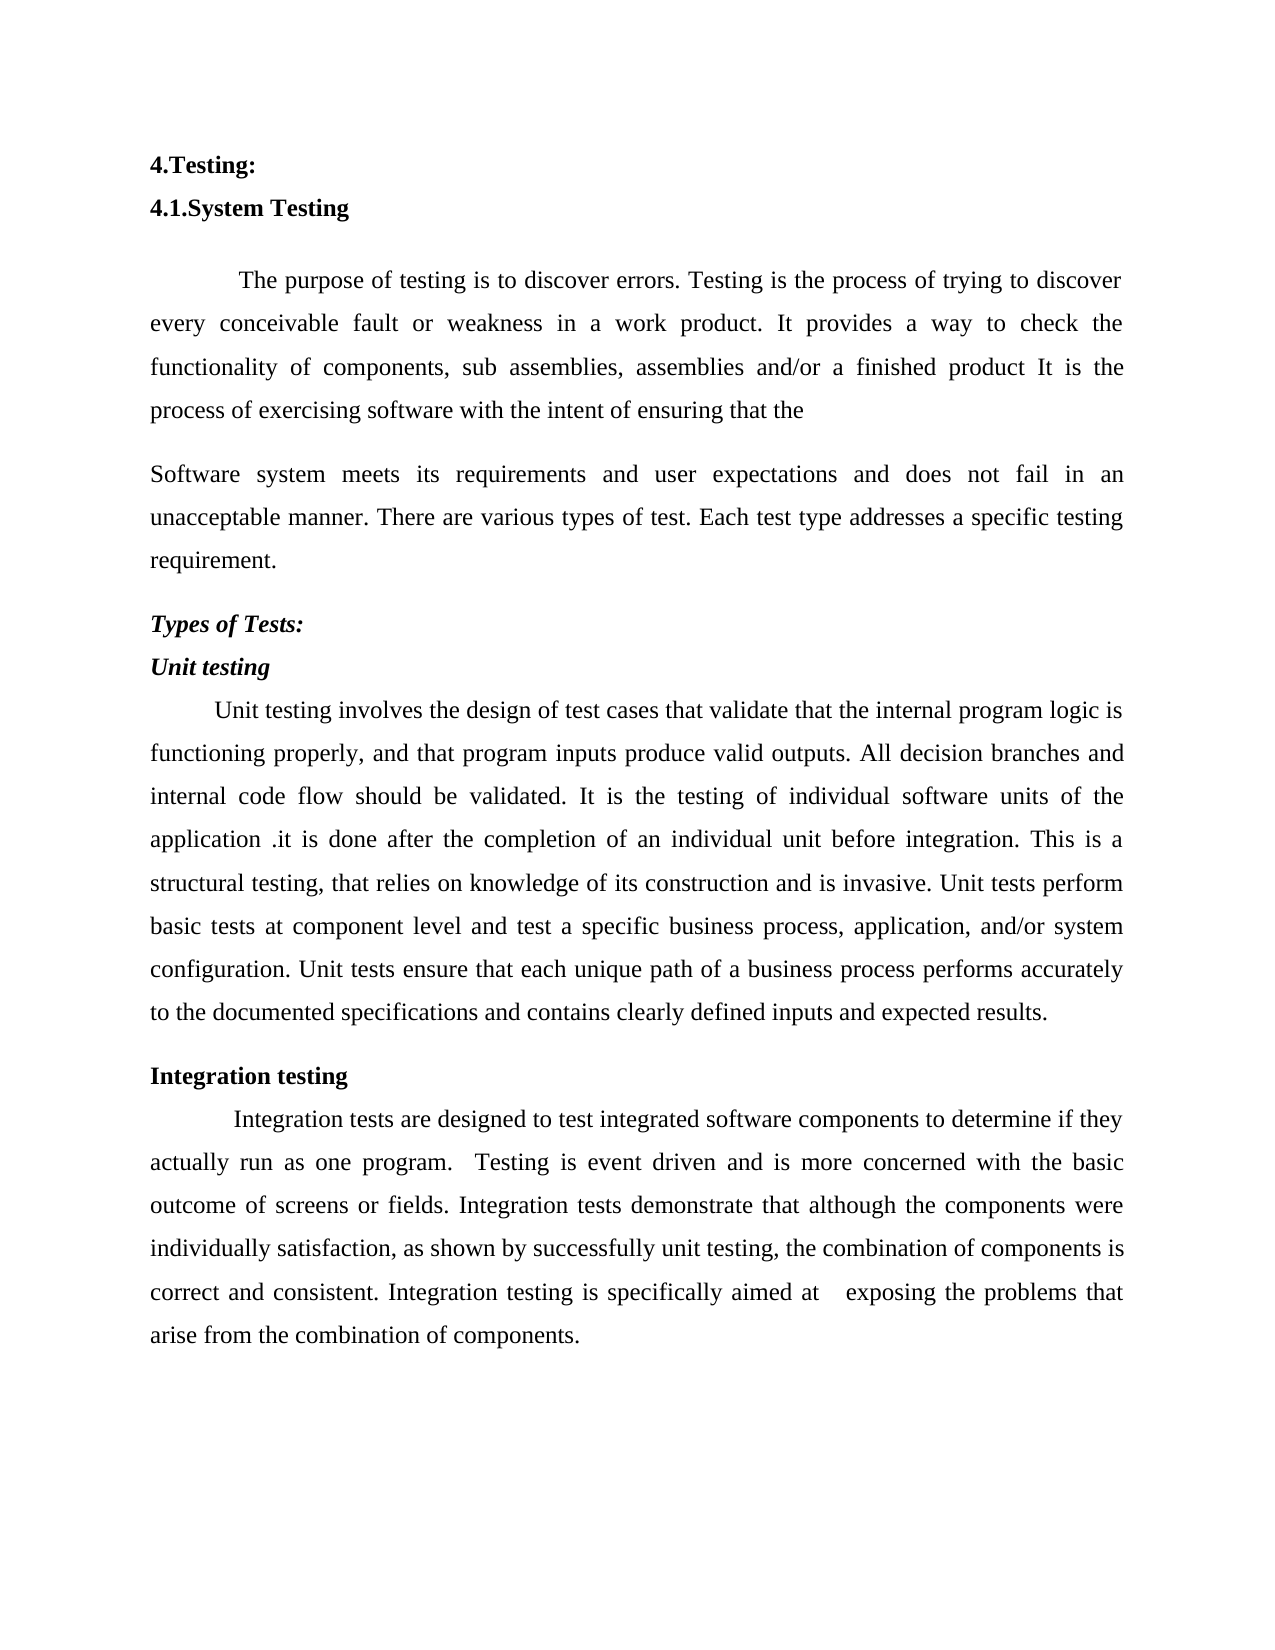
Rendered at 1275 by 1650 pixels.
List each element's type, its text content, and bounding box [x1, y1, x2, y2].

subtitle Types of Tests: [150, 609, 1125, 638]
subtitle Unit testing [150, 652, 1125, 681]
text The purpose of testing is to discover errors. Testing is the process of trying to discover every conceivable fault or weakness in a work product. It provides a way to check the functionality of components, sub assemblies, assemblies and/or a finished product It is the process of exercising software with the intent of ensuring that the [150, 265, 1125, 423]
text Unit testing involves the design of test cases that validate that the internal program logic is functioning properly, and that program inputs produce valid outputs. All decision branches and internal code flow should be validated. It is the testing of individual software units of the application .it is done after the completion of an individual unit before integration. This is a structural testing, that relies on knowledge of its construction and is invasive. Unit tests perform basic tests at component level and test a specific business process, application, and/or system configuration. Unit tests ensure that each unique path of a business process performs accurately to the documented specifications and contains clearly defined inputs and expected results. [150, 695, 1125, 1026]
subtitle 4.1.System Testing [150, 193, 1125, 222]
subtitle Integration testing [150, 1061, 1125, 1090]
text Integration tests are designed to test integrated software components to determine if they actually run as one program. Testing is event driven and is more concerned with the basic outcome of screens or fields. Integration tests demonstrate that although the components were individually satisfaction, as shown by successfully unit testing, the combination of components is correct and consistent. Integration testing is specifically aimed at exposing the problems that arise from the combination of components. [150, 1104, 1125, 1348]
text Software system meets its requirements and user expectations and does not fail in an unacceptable manner. There are various types of test. Each test type addresses a specific testing requirement. [150, 459, 1125, 574]
text 4.Testing: [150, 150, 1125, 179]
